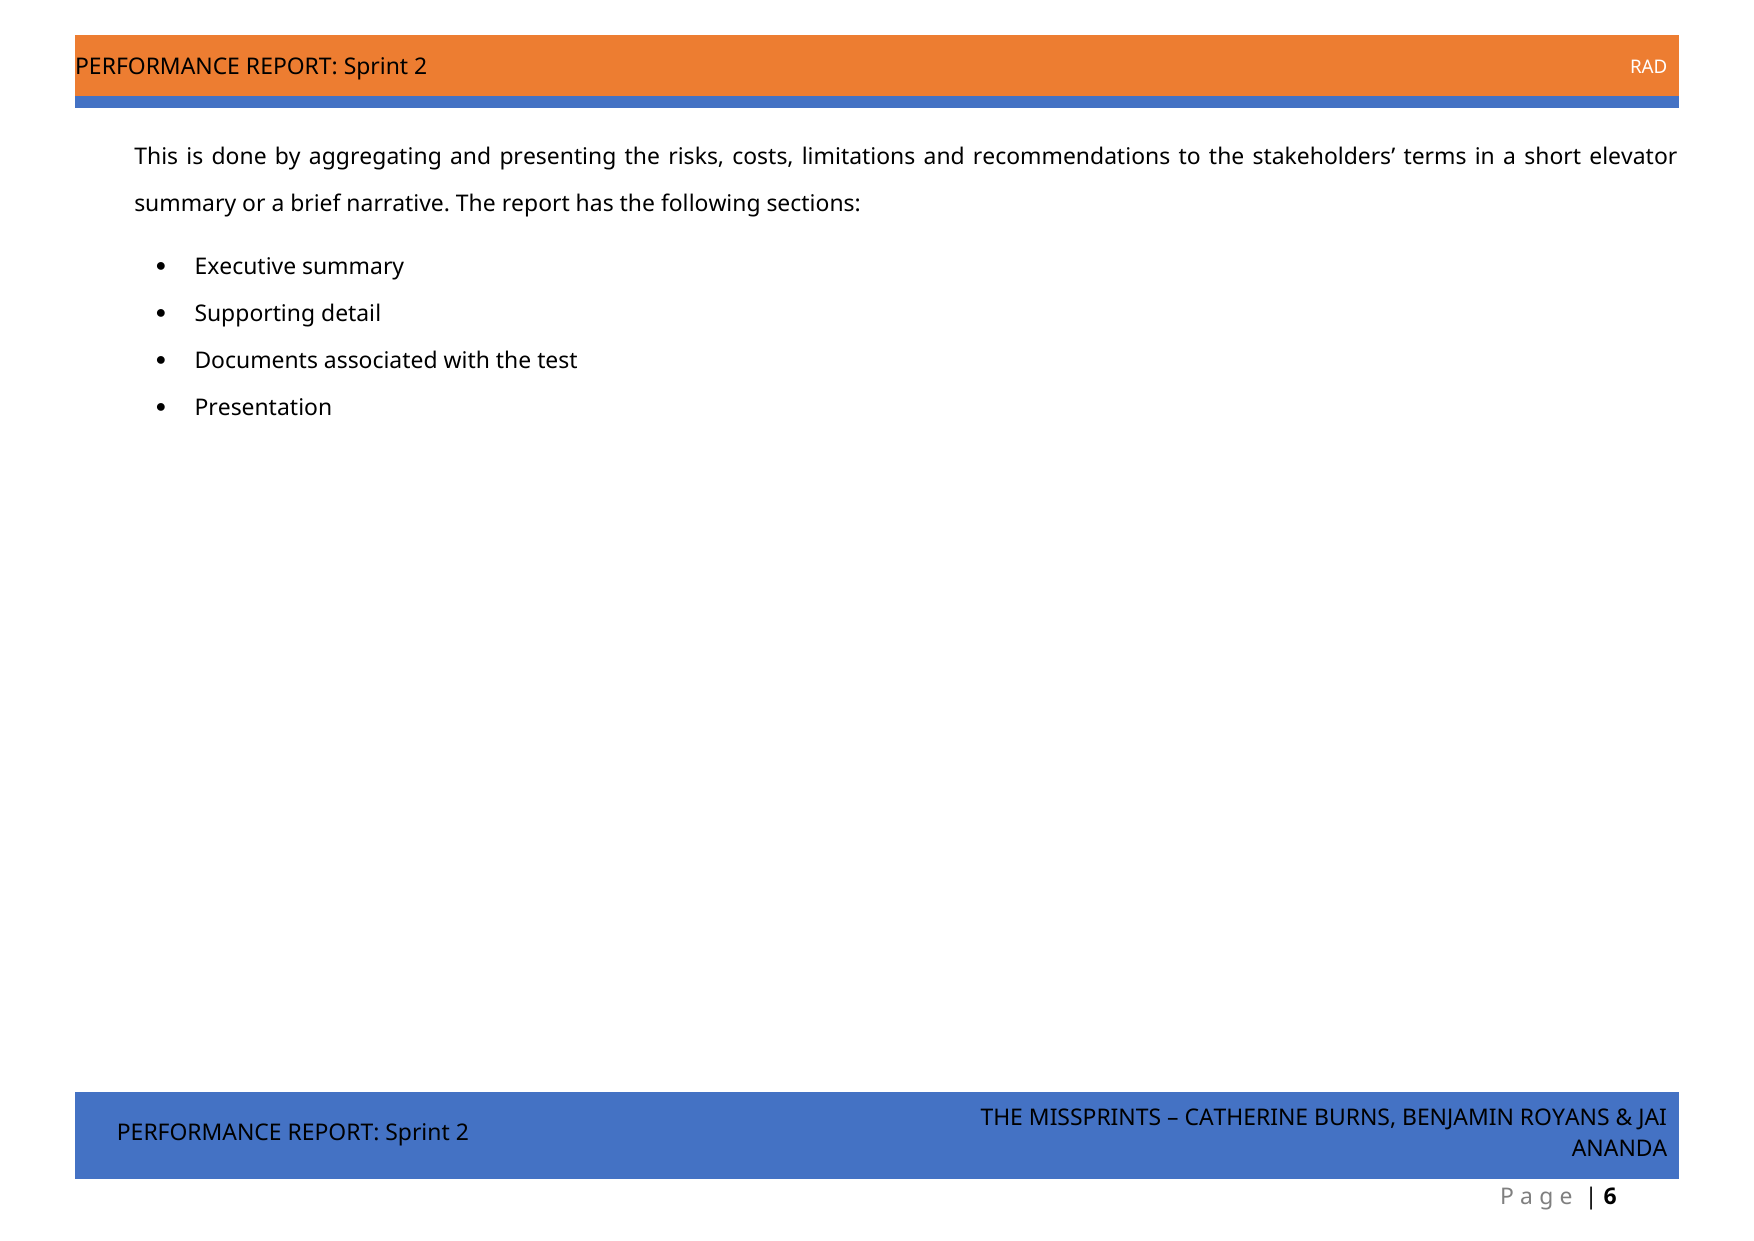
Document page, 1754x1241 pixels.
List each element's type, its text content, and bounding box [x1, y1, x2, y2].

list Executive summary [157, 250, 1679, 281]
text This is done by aggregating and presenting the risks, costs, limitations and recommendations to the stakeholders’ terms in a short elevator summary or a brief narrative. The report has the following sections: [134, 140, 1679, 218]
list Documents associated with the test [157, 344, 1679, 375]
list Presentation [157, 391, 1679, 422]
list Supporting detail [157, 297, 1679, 328]
